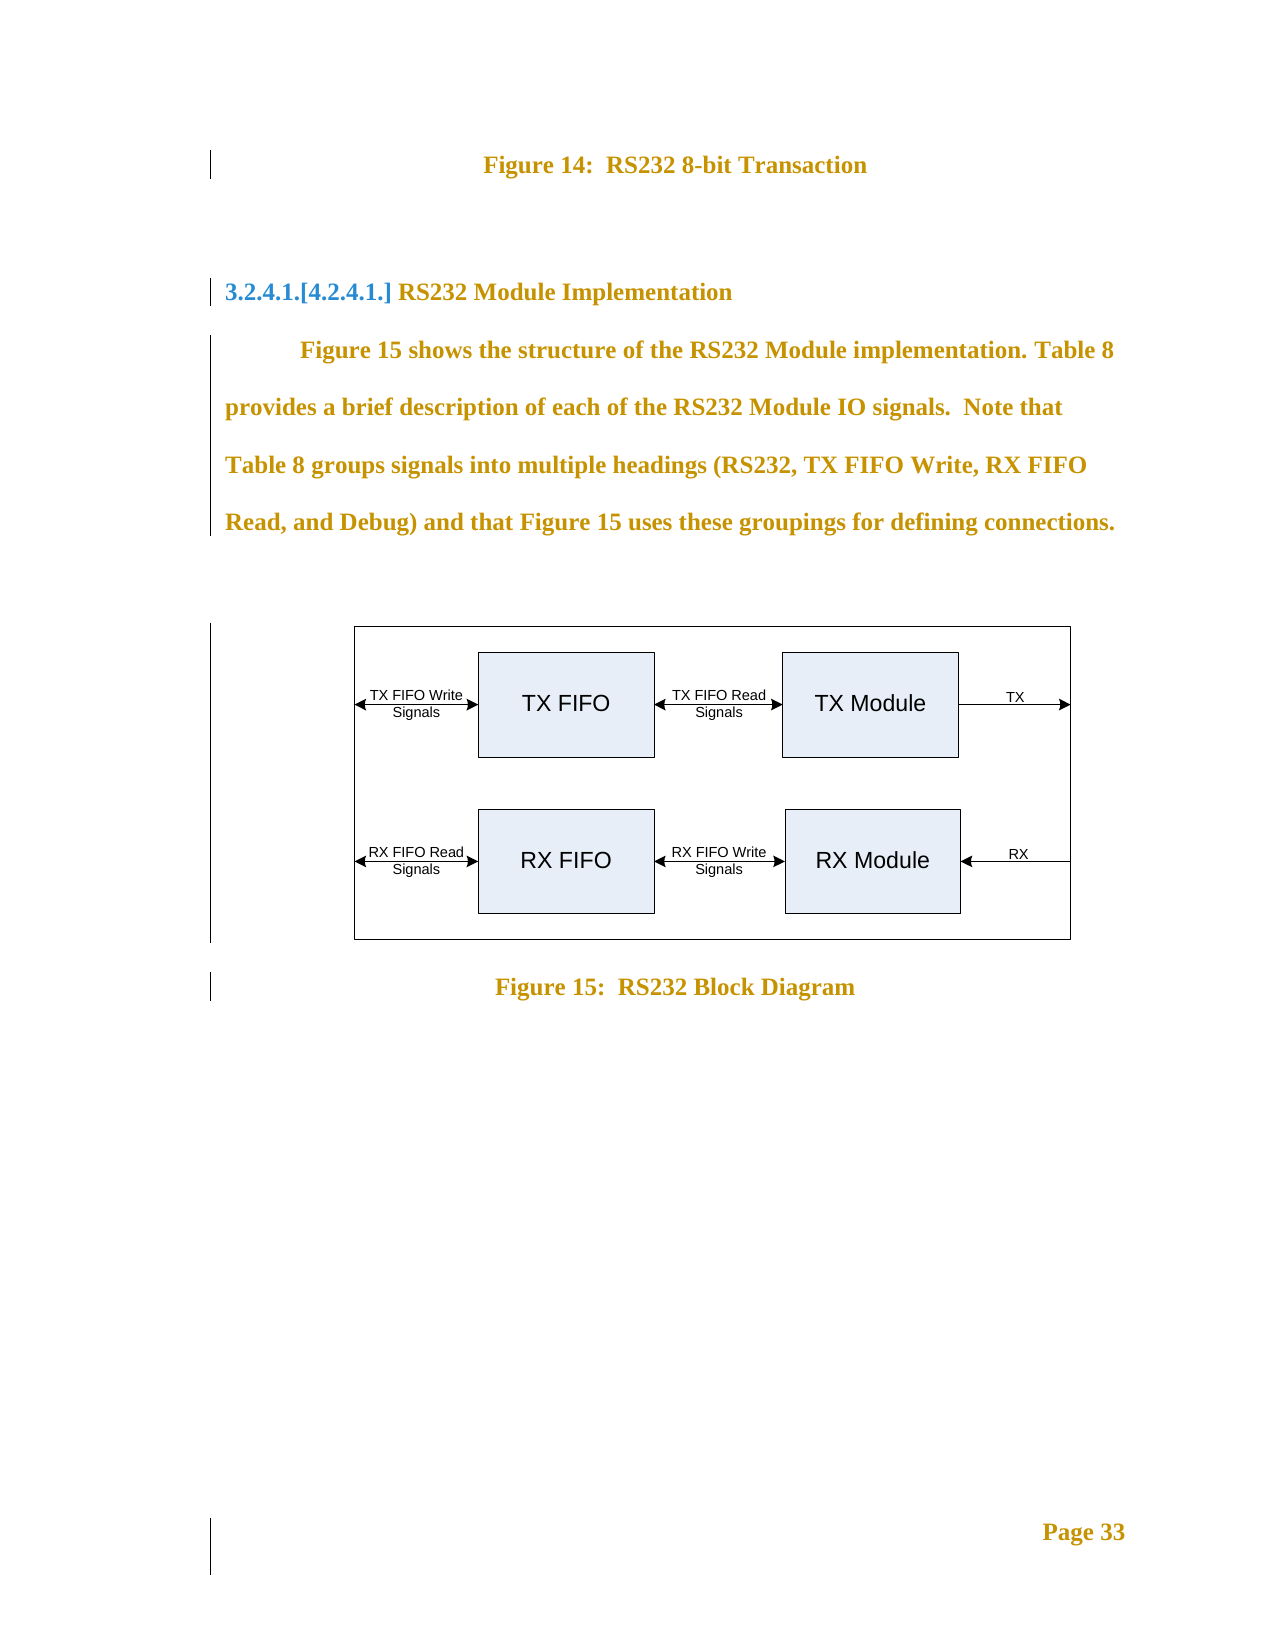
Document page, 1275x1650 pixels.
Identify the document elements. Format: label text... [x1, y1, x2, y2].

text Figure : RS232 8-bit Transaction [225, 150, 1125, 179]
subtitle RS232 Module Implementation [225, 277, 1125, 306]
